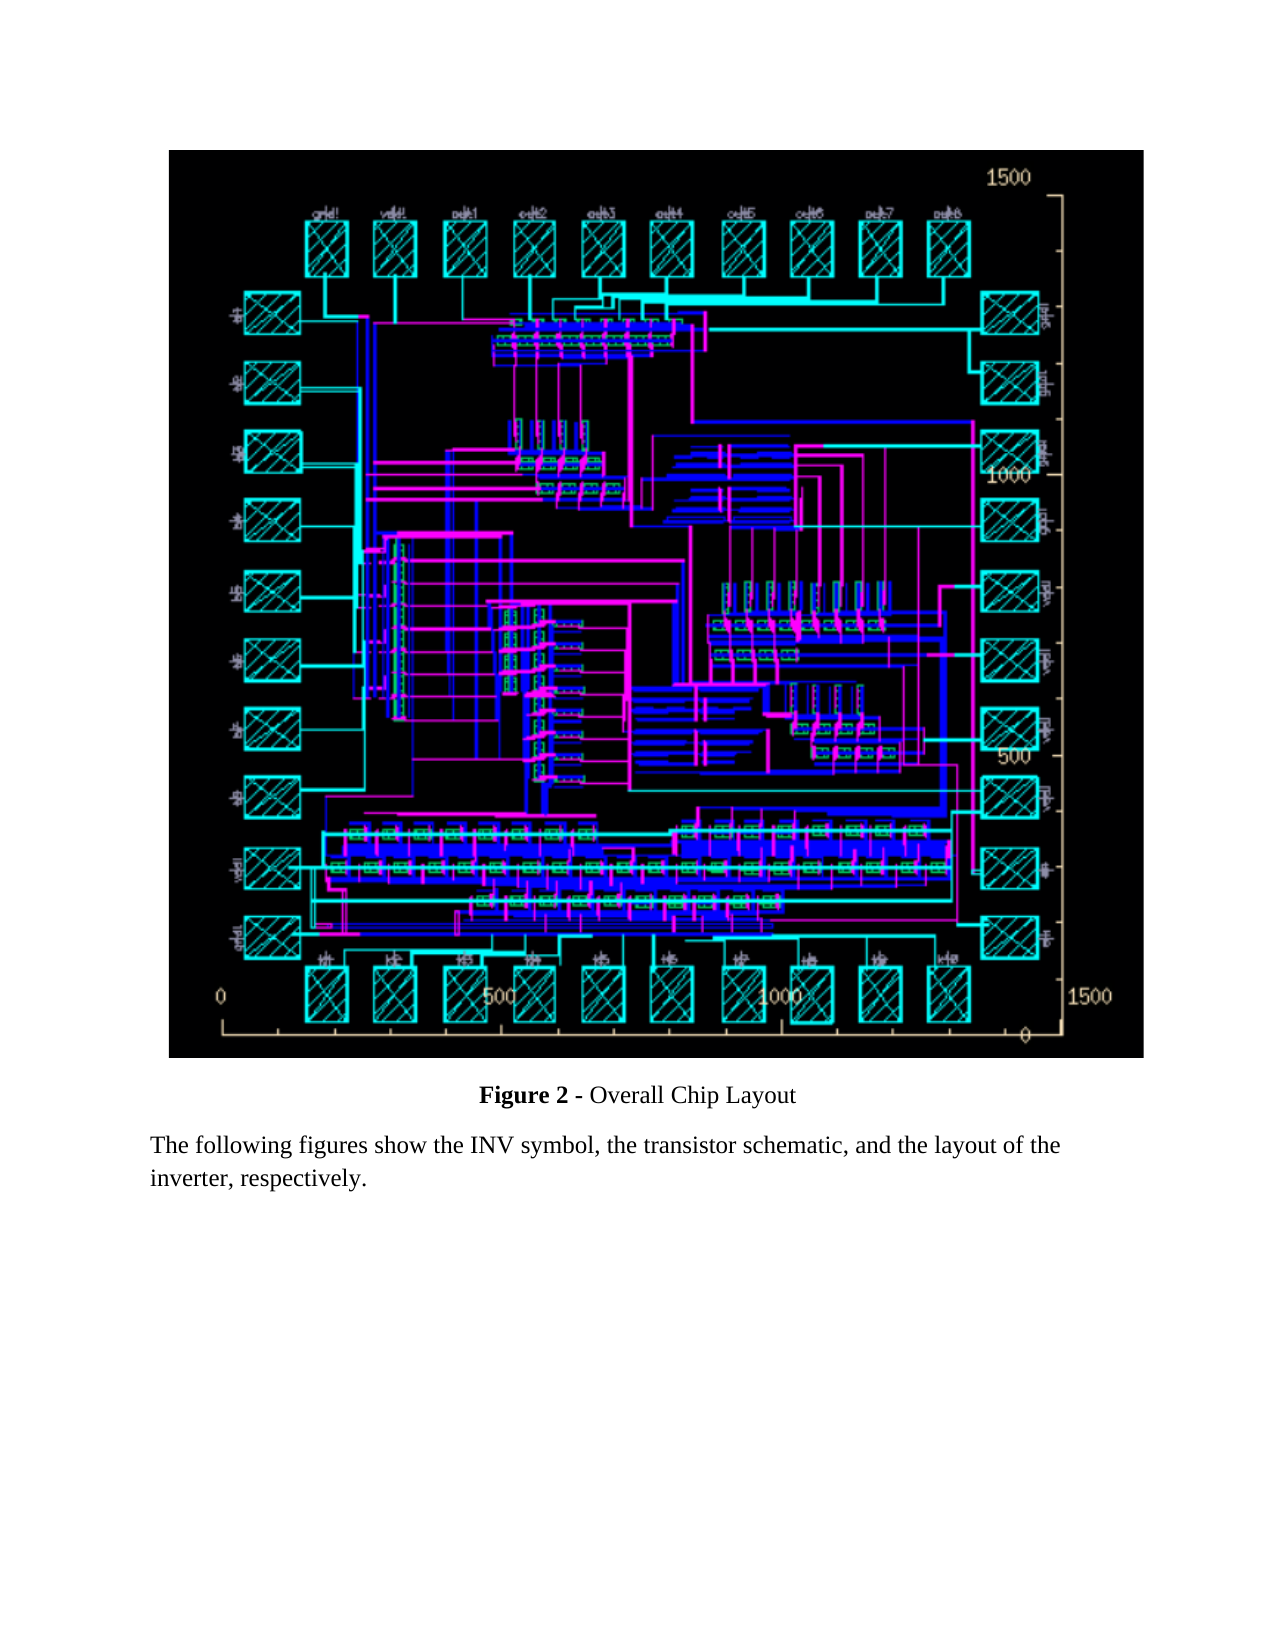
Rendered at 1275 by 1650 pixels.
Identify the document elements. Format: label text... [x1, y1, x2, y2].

text The following figures show the INV symbol, the transistor schematic, and the layout of the inverter, respectively. [150, 1130, 1125, 1192]
text Figure 2 - Overall Chip Layout [150, 1080, 1125, 1109]
